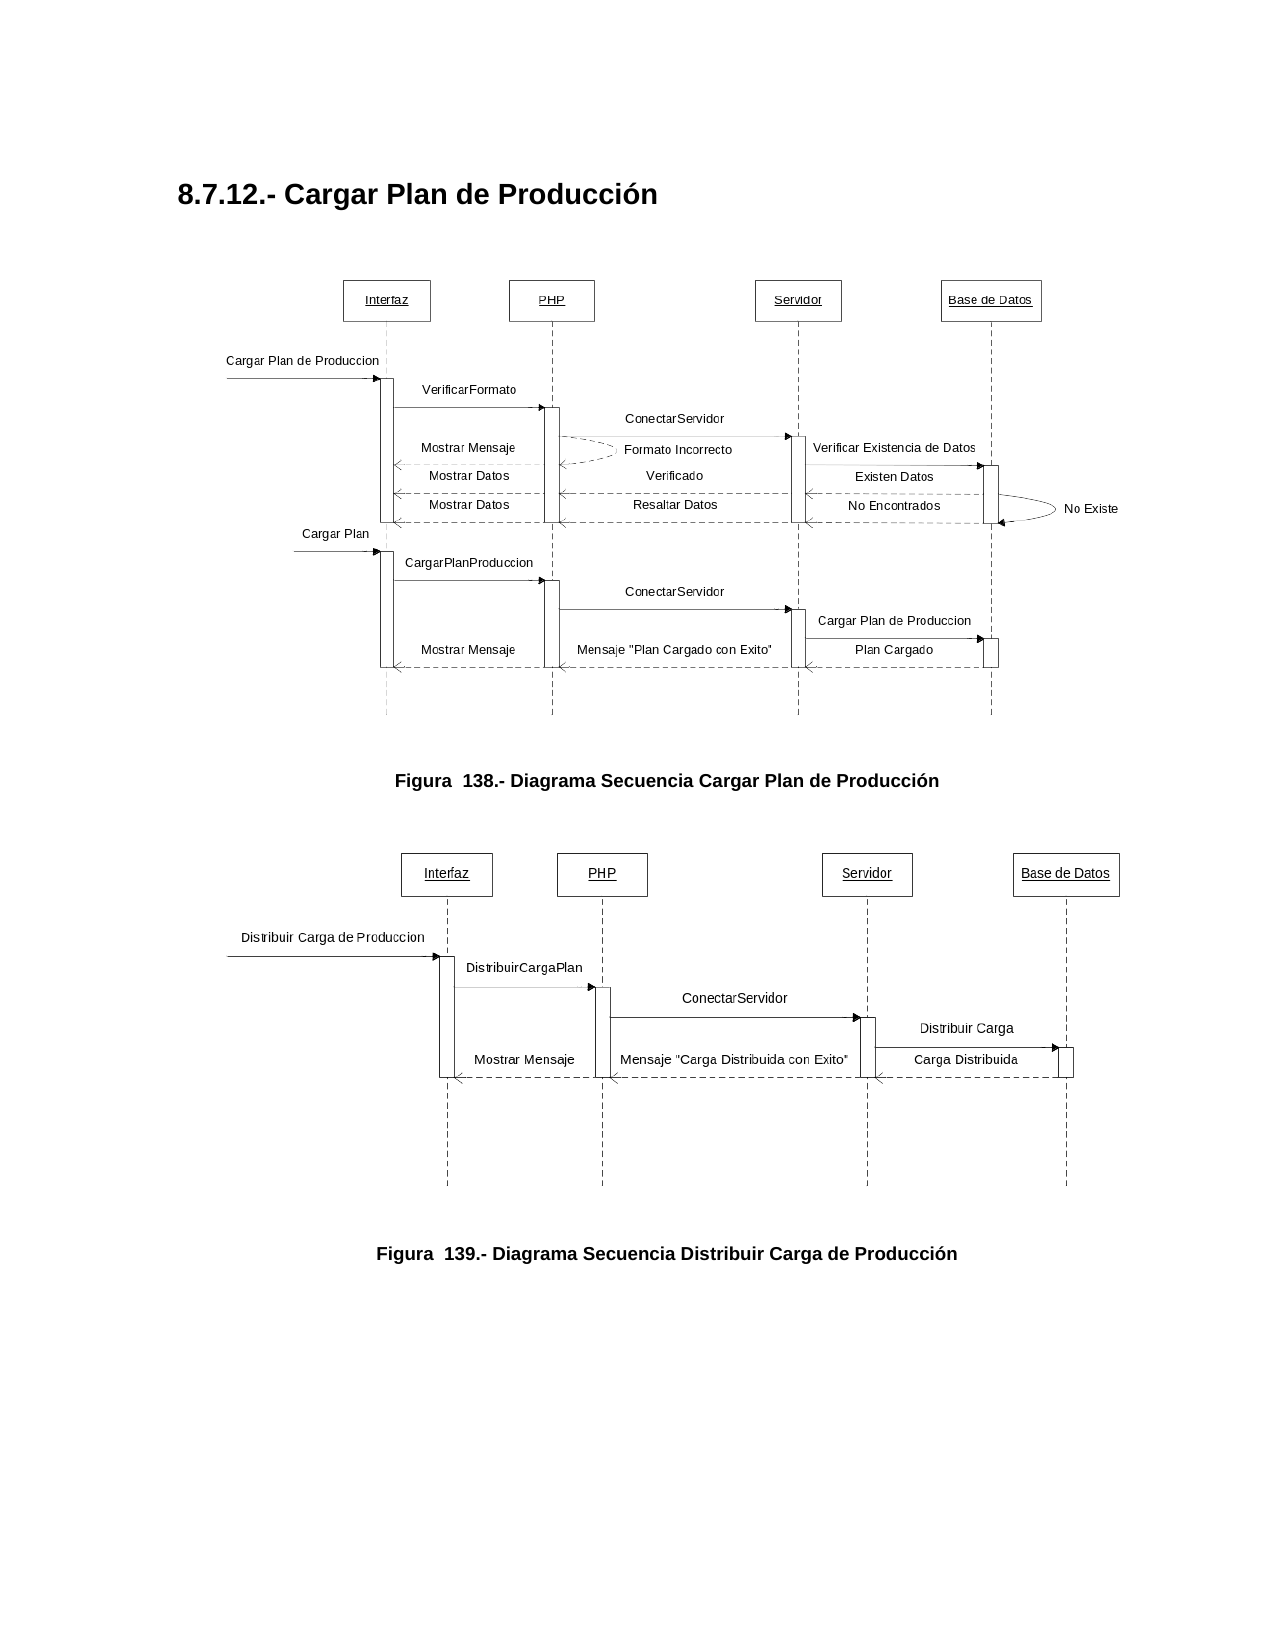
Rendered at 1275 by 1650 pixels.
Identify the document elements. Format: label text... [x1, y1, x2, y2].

subtitle 8.7.12.- Cargar Plan de Producción [177, 177, 1157, 211]
